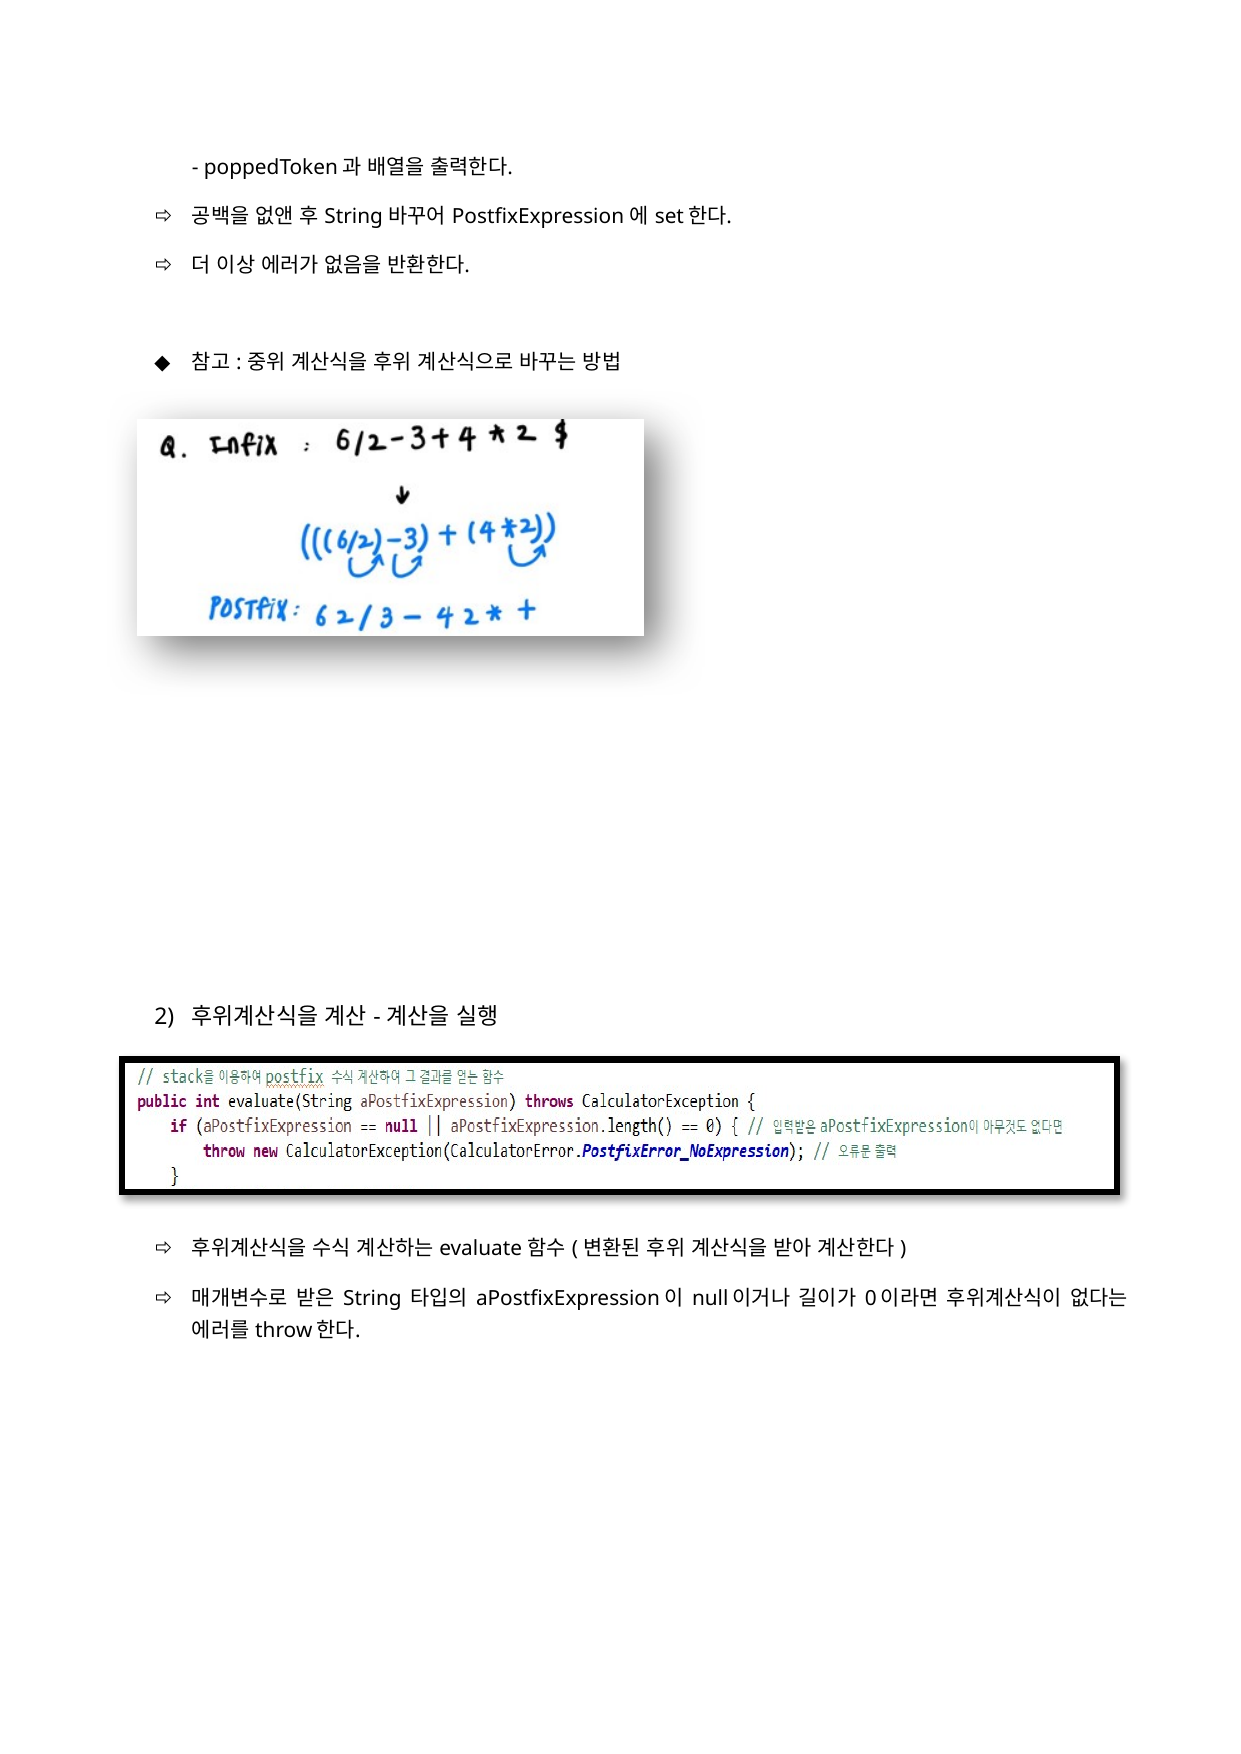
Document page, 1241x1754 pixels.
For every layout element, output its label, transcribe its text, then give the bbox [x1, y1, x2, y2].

picture [125, 1063, 1114, 1189]
list 후위계산식을 계산 - 계산을 실행 [154, 997, 1128, 1031]
picture [137, 419, 644, 636]
list 공백을 없앤 후 String 바꾸어 PostfixExpression 에 set한다. [154, 199, 1128, 230]
list 참고 : 중위 계산식을 후위 계산식으로 바꾸는 방법 [154, 345, 1128, 376]
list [154, 150, 1128, 180]
list 더 이상 에러가 없음을 반환한다. [154, 249, 1128, 279]
list 후위계산식을 수식 계산하는 evaluate 함수 ( 변환된 후위 계산식을 받아 계산한다 ) [154, 1232, 1128, 1262]
list 매개변수로 받은 String 타입의 aPostfixExpression이 null이거나 길이가 0이라면 후위계산식이 없다는 에러를 throw한다. [154, 1281, 1128, 1344]
